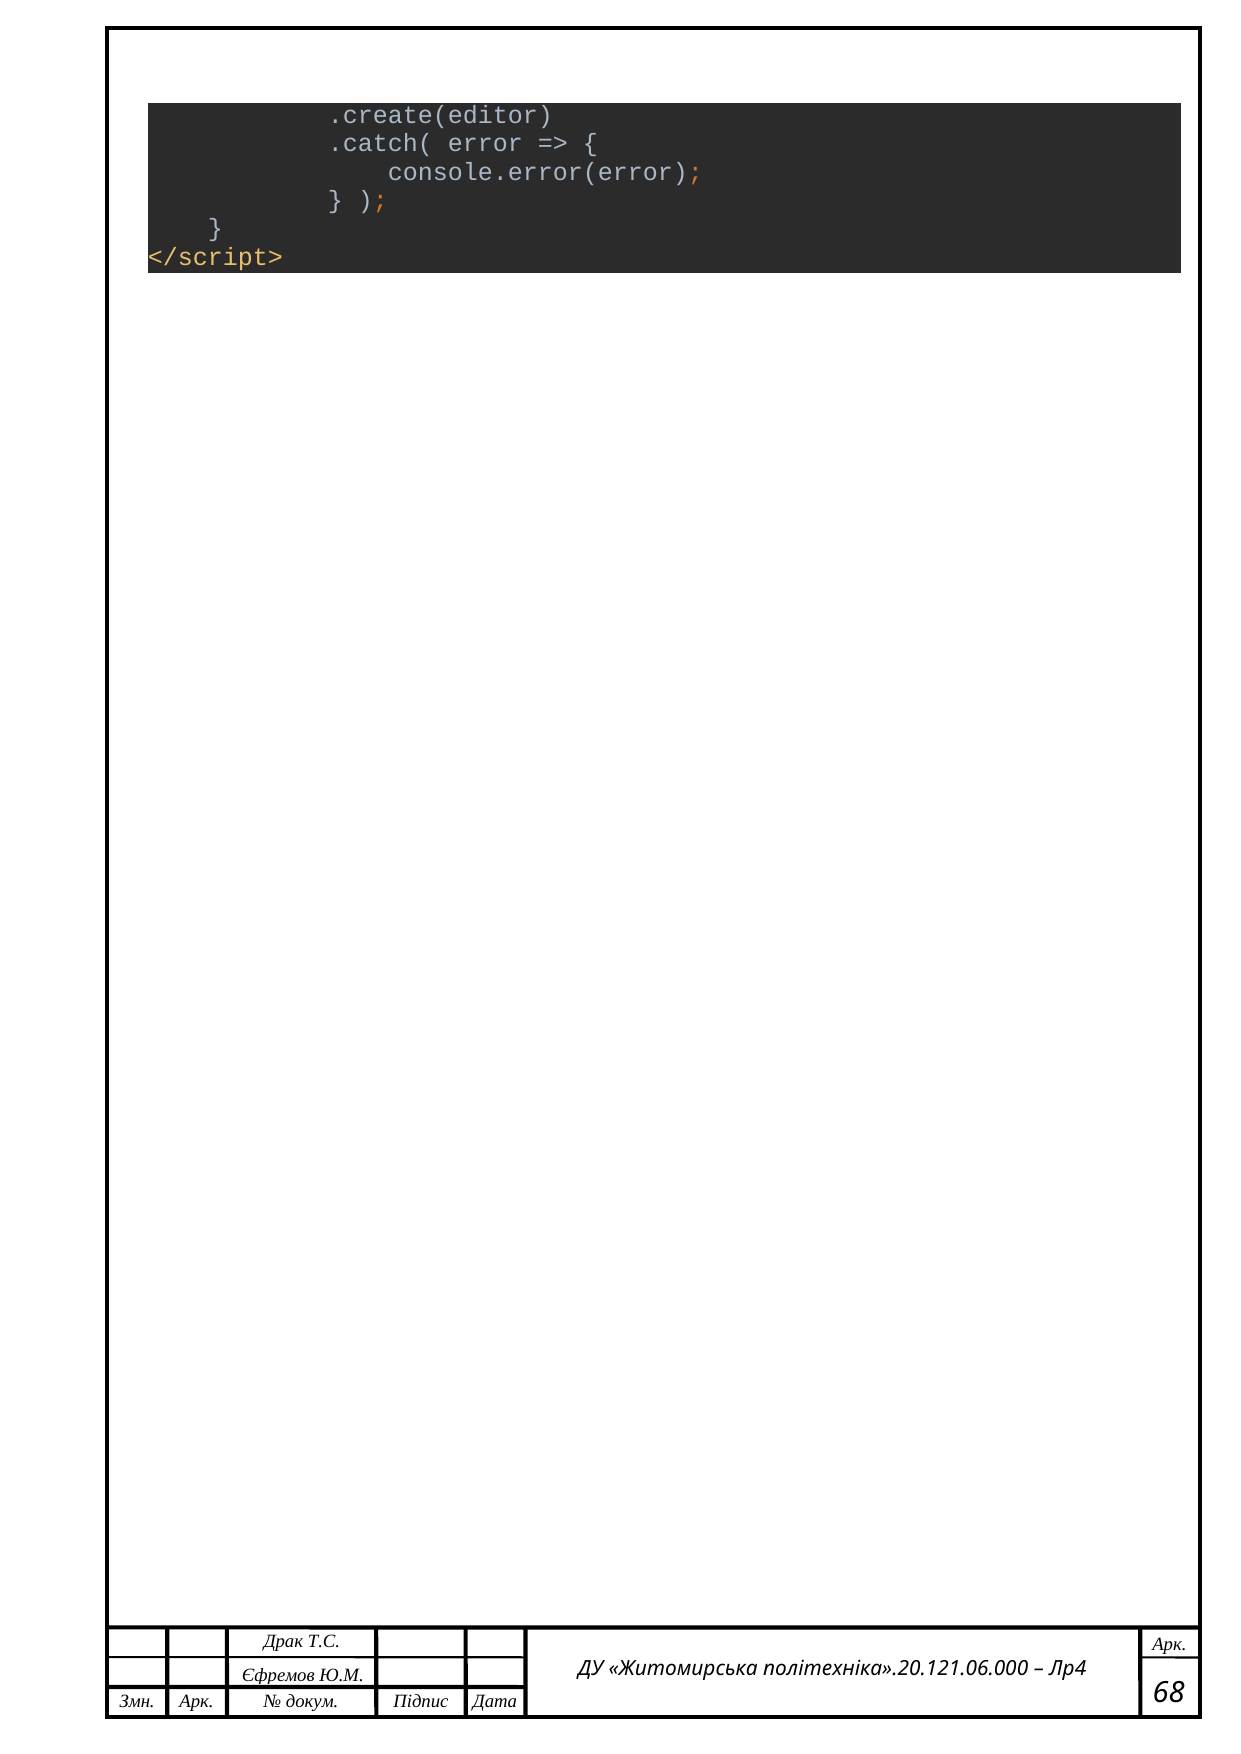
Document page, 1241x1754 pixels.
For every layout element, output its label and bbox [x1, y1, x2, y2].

text [148, 103, 1181, 273]
